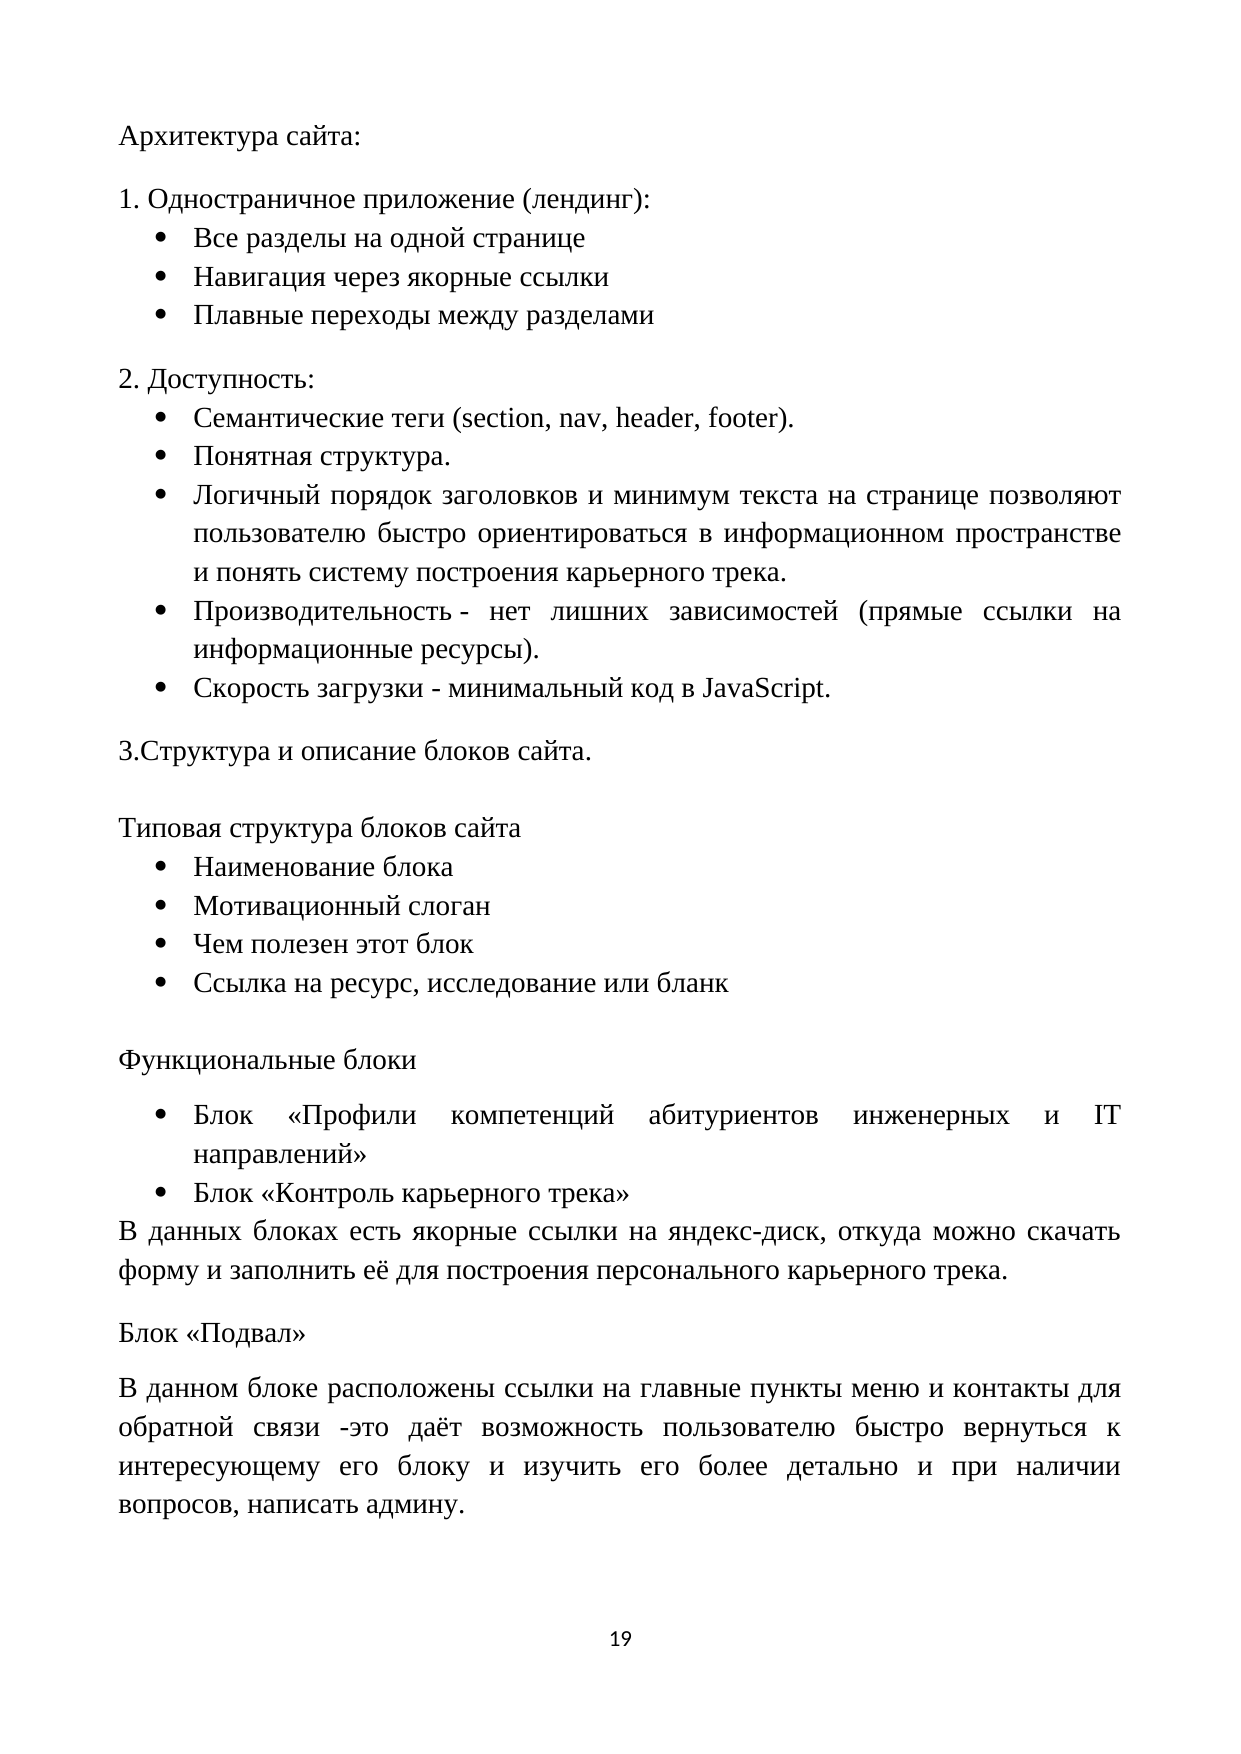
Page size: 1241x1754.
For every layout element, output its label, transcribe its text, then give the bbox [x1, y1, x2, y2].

text Функциональные блоки [118, 1042, 1122, 1076]
text 1. Одностраничное приложение (лендинг): [118, 182, 1122, 215]
list Производительность - нет лишних зависимостей (прямые ссылки на информационные ресурсы). [156, 593, 1122, 665]
list Логичный порядок заголовков и минимум текста на странице позволяют пользователю быстро ориентироваться в информационном пространстве и понять систему построения карьерного трека. [156, 477, 1122, 588]
list Скорость загрузки - минимальный код в JavaScript. [156, 670, 1122, 703]
text В данных блоках есть якорные ссылки на яндекс-диск, откуда можно скачать форму и заполнить её для построения персонального карьерного трека. [118, 1213, 1122, 1285]
list Мотивационный слоган [156, 888, 1122, 921]
text Блок «Подвал» [118, 1315, 1122, 1349]
text В данном блоке расположены ссылки на главные пункты меню и контакты для обратной связи -это даёт возможность пользователю быстро вернуться к интересующему его блоку и изучить его более детально и при наличии вопросов, написать админу. [118, 1371, 1122, 1520]
text Типовая структура блоков сайта [118, 811, 1122, 844]
list Все разделы на одной странице [156, 220, 1122, 254]
list Навигация через якорные ссылки [156, 259, 1122, 292]
list Ссылка на ресурс, исследование или бланк [156, 965, 1122, 999]
list Наименование блока [156, 849, 1122, 883]
text 3.Структура и описание блоков сайта. [118, 733, 1122, 767]
text 2. Доступность: [118, 361, 1122, 395]
list Чем полезен этот блок [156, 926, 1122, 960]
list Понятная структура. [156, 438, 1122, 472]
text Архитектура сайта: [118, 118, 1122, 152]
list Семантические теги (section, nav, header, footer). [156, 400, 1122, 433]
list Блок «Контроль карьерного трека» [156, 1175, 1122, 1208]
list Плавные переходы между разделами [156, 297, 1122, 331]
list Блок «Профили компетенций абитуриентов инженерных и IT направлений» [156, 1097, 1122, 1170]
